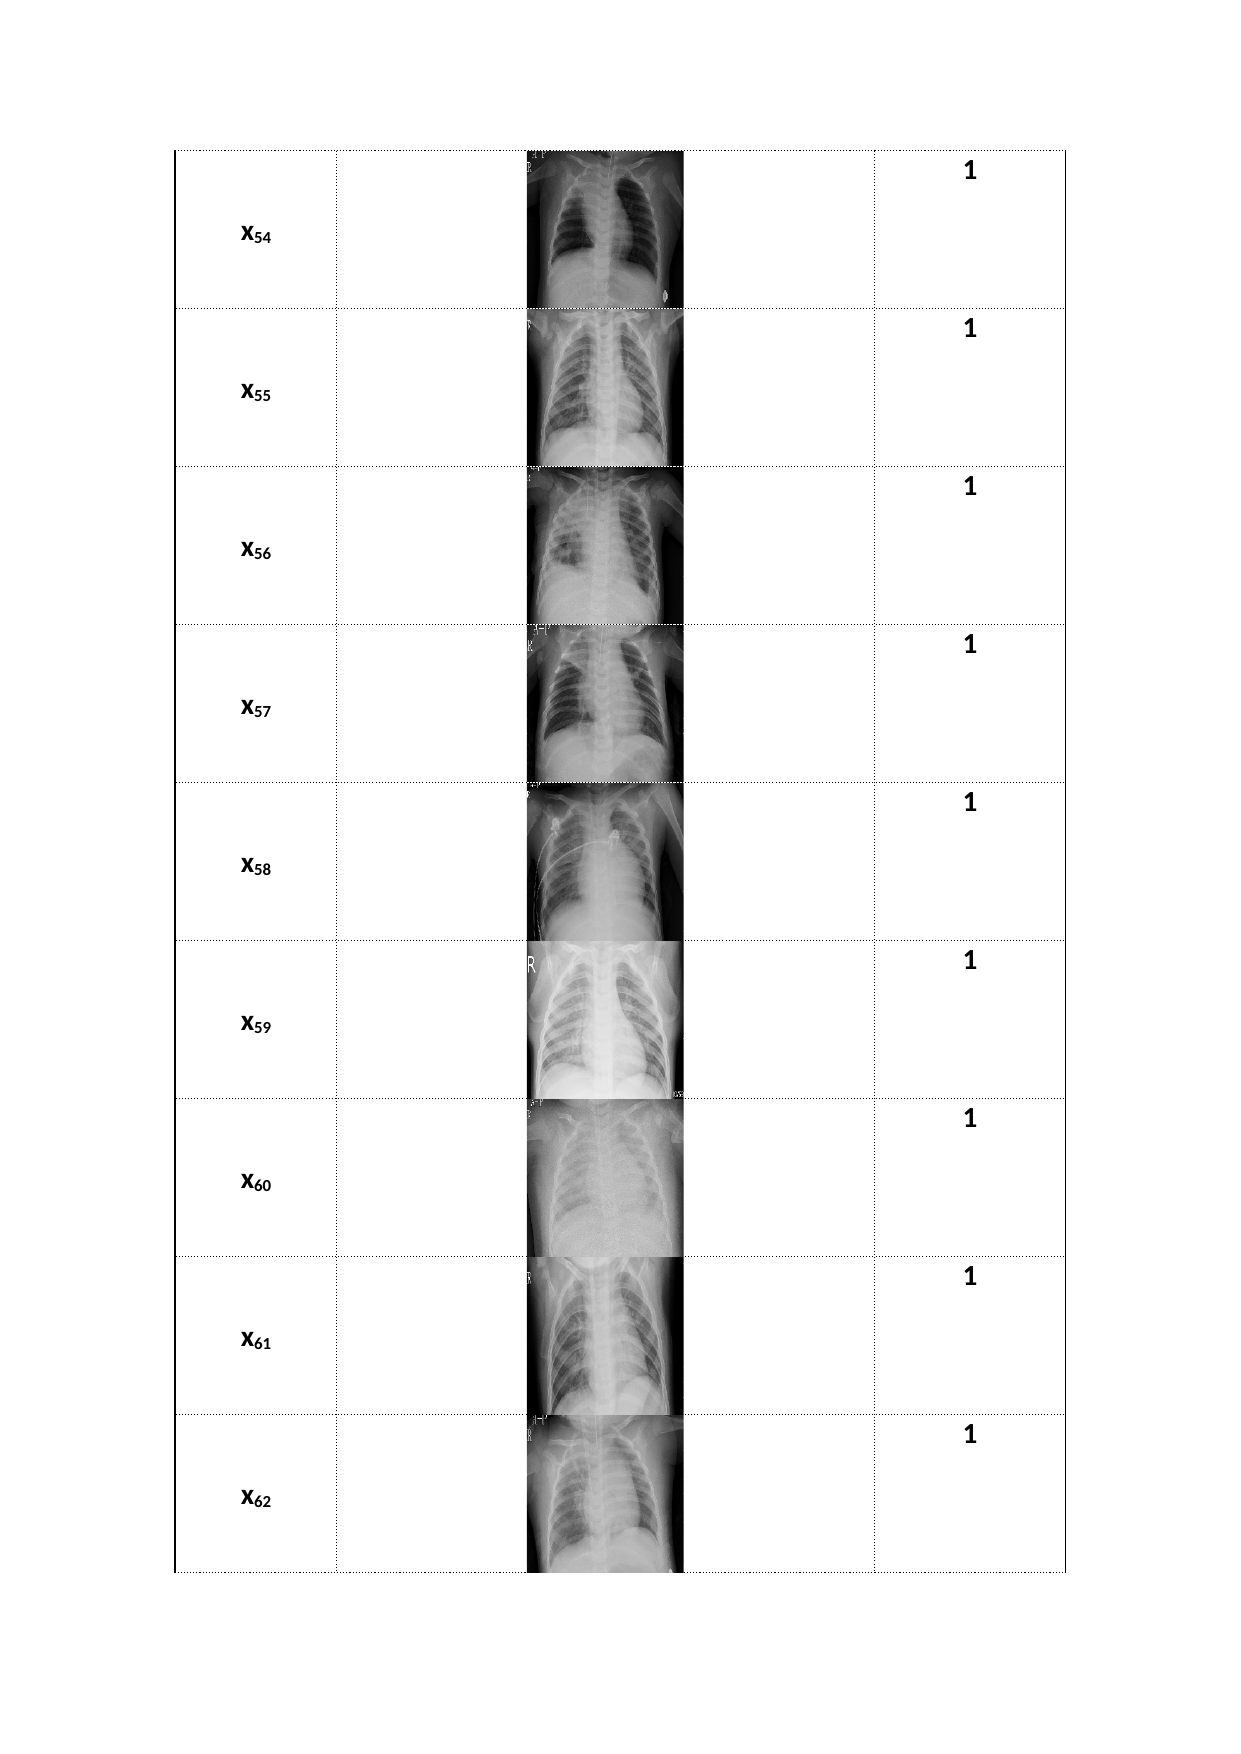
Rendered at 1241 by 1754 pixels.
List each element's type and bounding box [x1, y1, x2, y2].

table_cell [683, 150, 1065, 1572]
picture [526, 625, 684, 782]
picture [526, 309, 684, 466]
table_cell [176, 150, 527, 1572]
picture [526, 151, 684, 308]
picture [526, 783, 684, 1573]
picture [526, 467, 684, 624]
